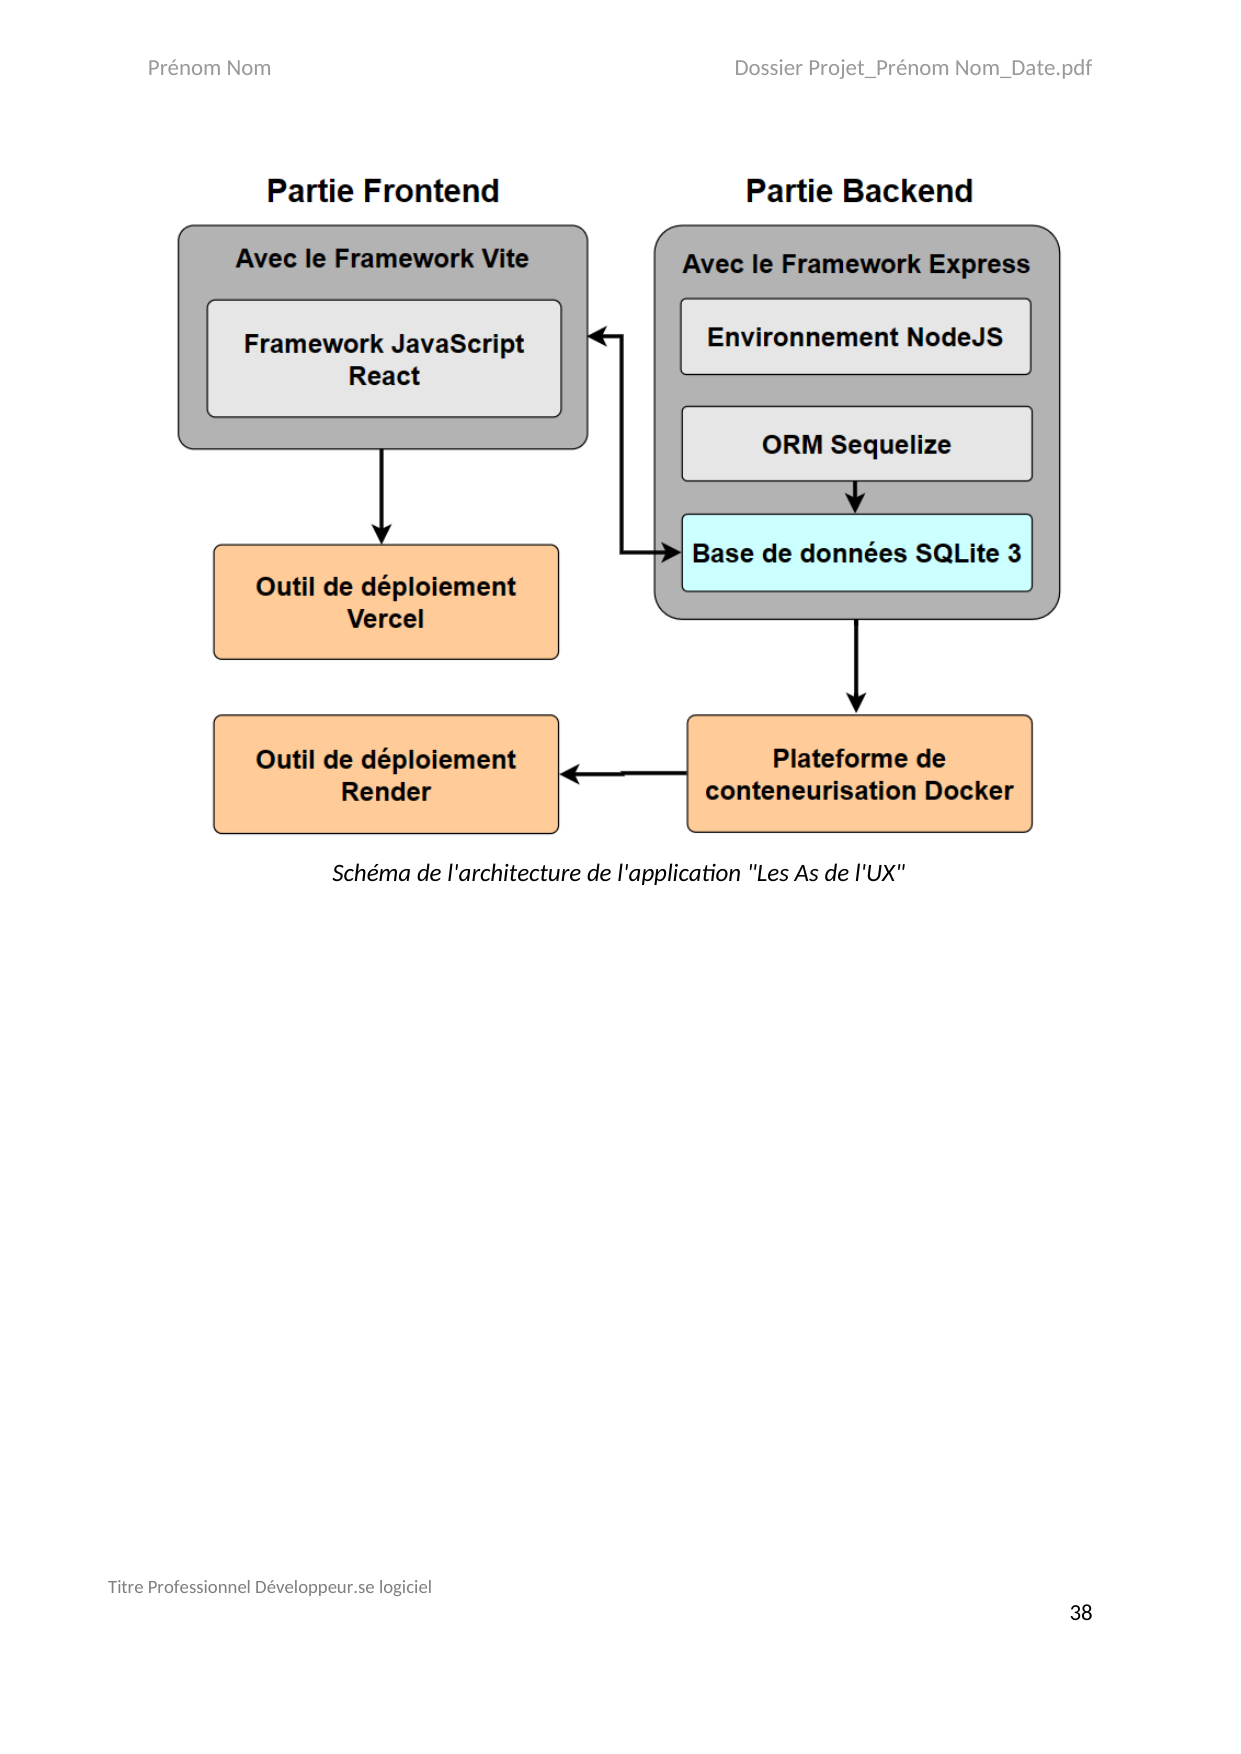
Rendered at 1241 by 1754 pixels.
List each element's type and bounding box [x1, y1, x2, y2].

picture [147, 160, 1093, 853]
